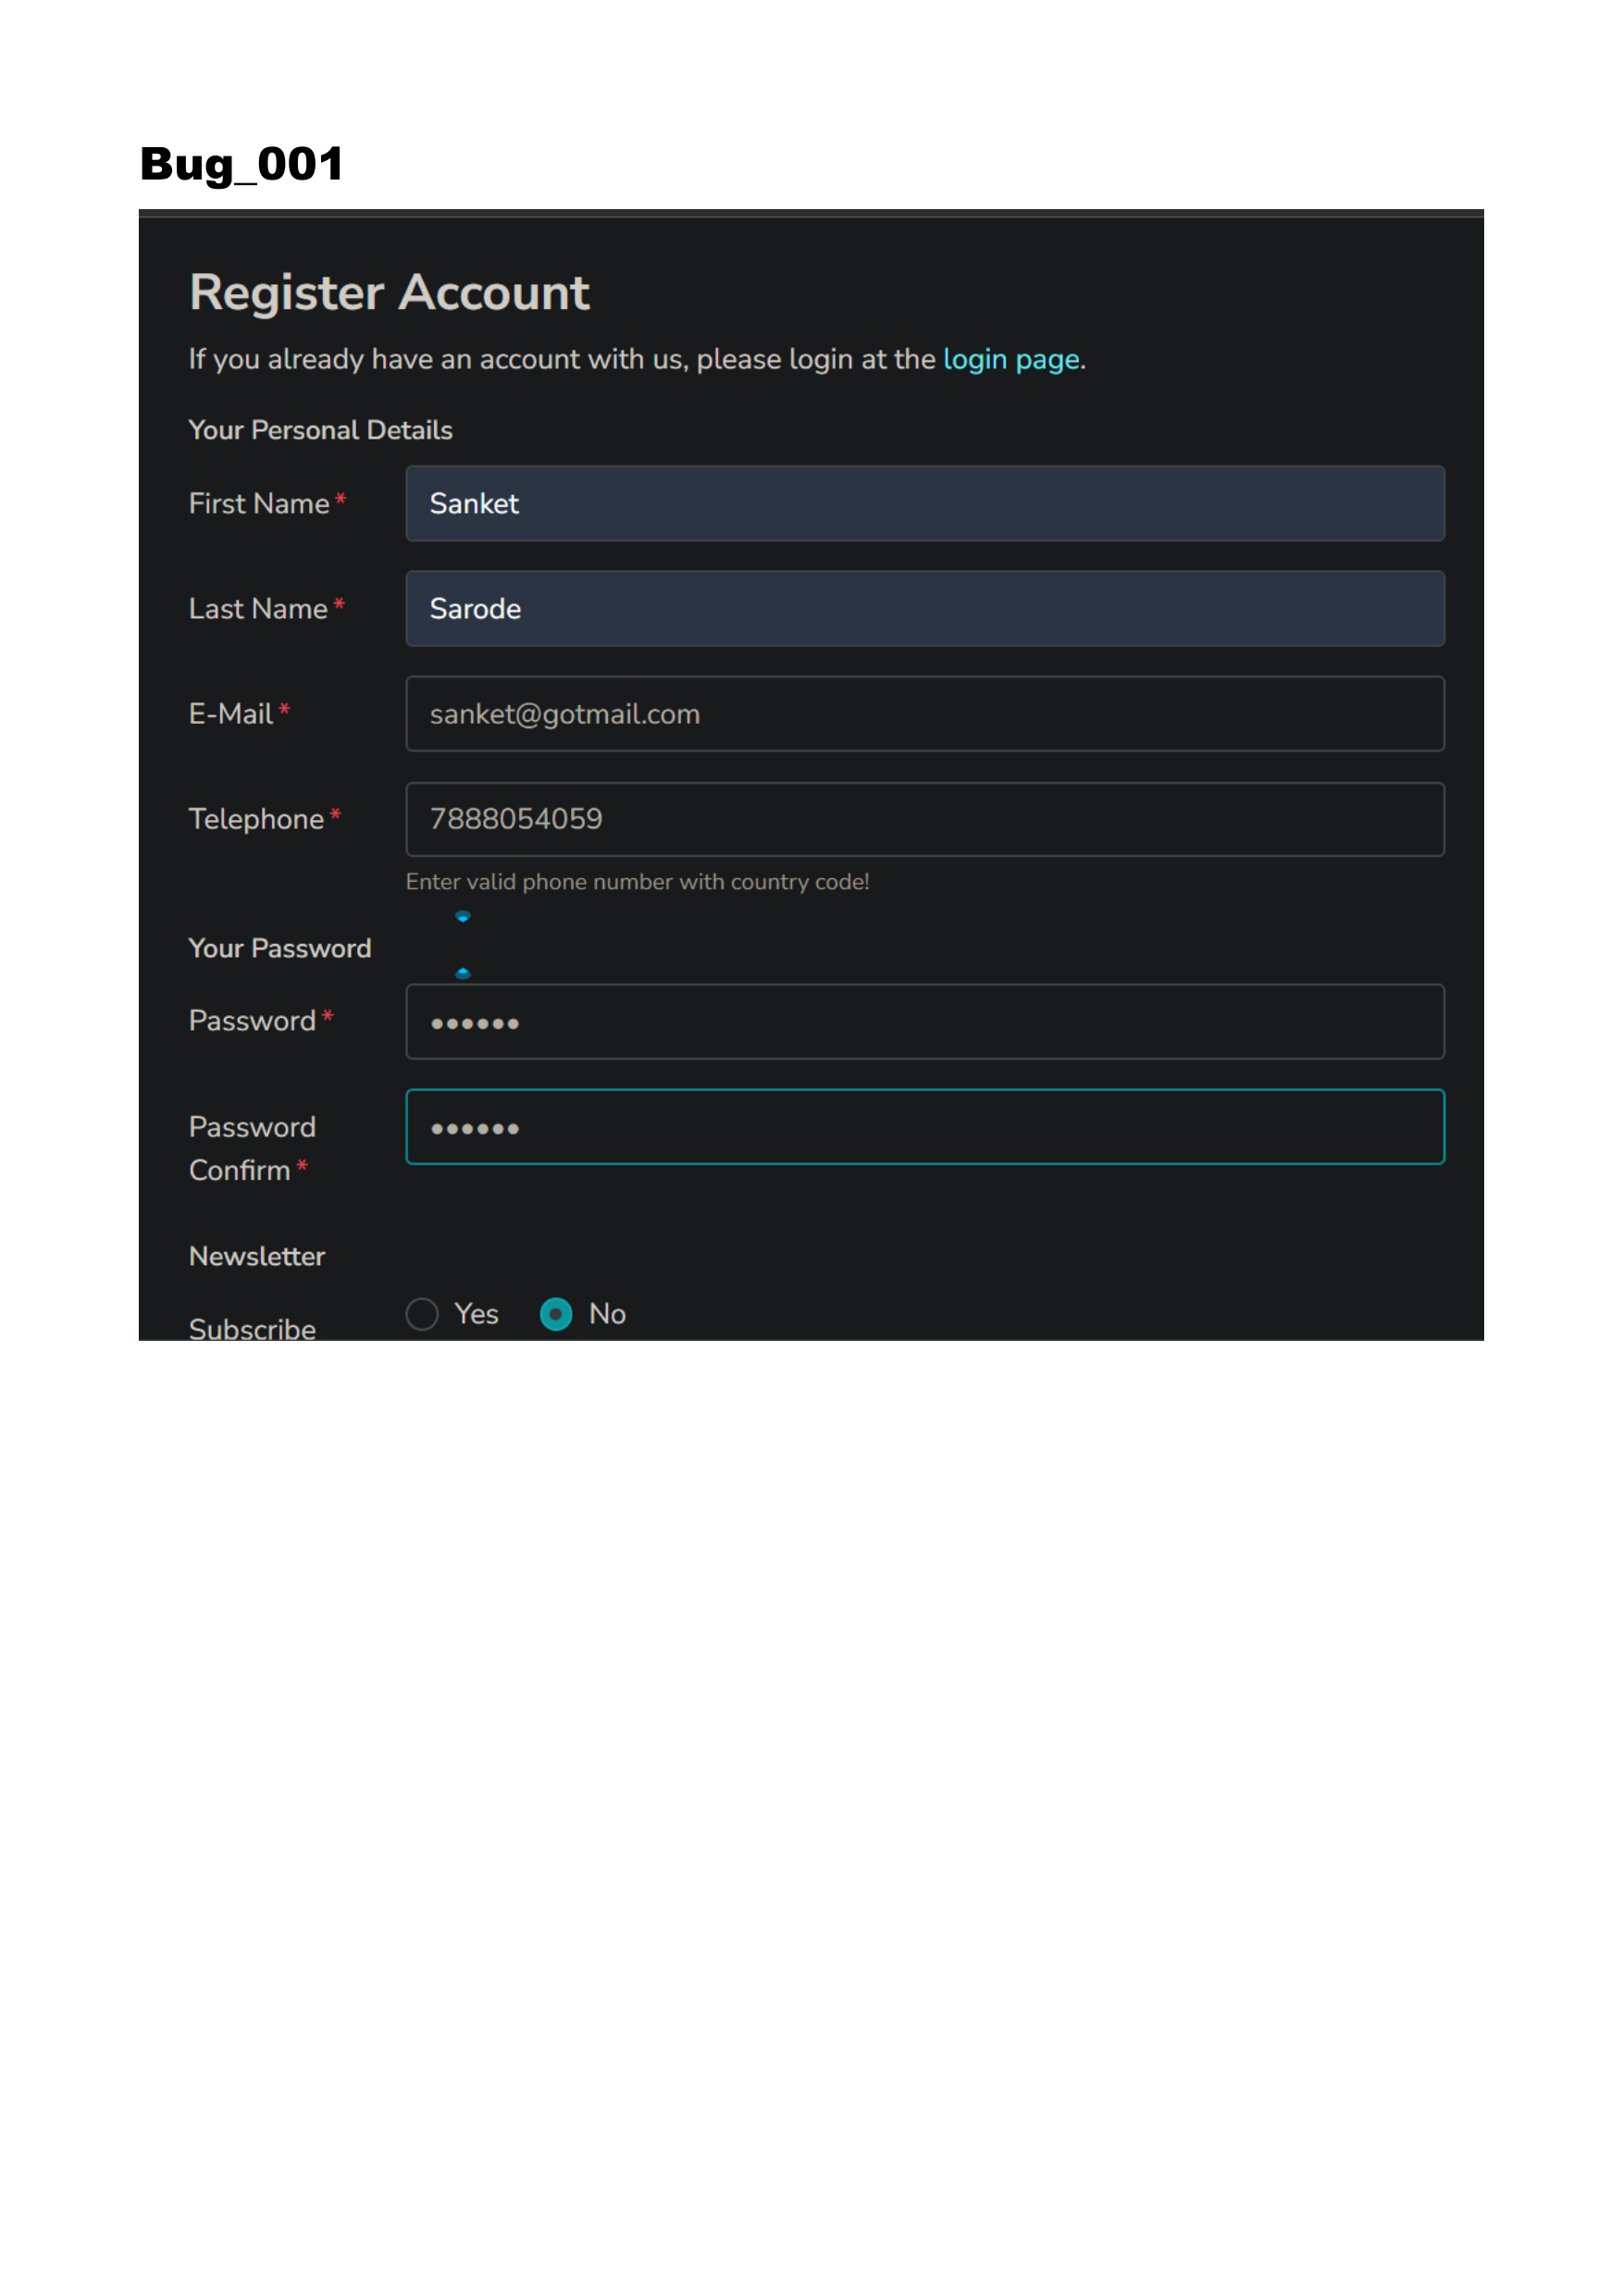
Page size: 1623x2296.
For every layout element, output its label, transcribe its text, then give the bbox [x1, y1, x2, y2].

text Bug_001 [139, 139, 1484, 190]
picture [139, 209, 1484, 1341]
